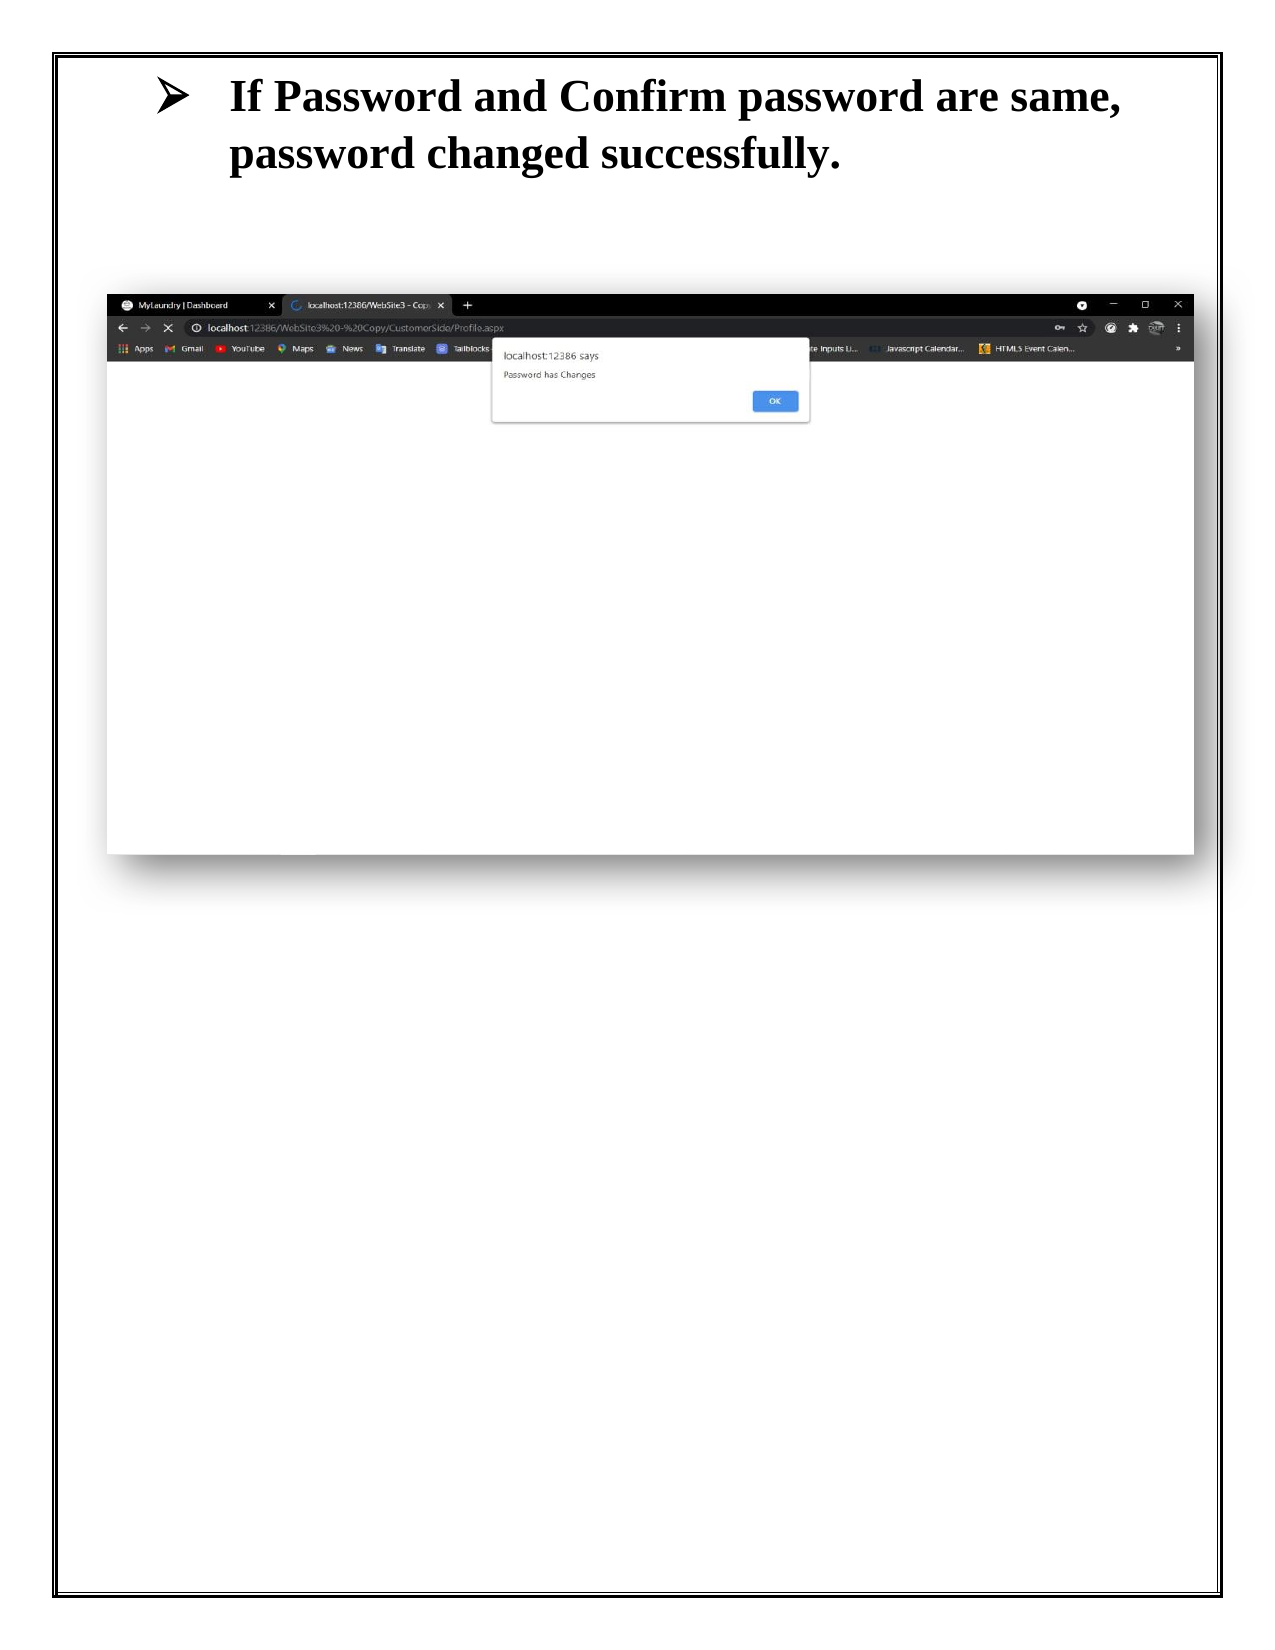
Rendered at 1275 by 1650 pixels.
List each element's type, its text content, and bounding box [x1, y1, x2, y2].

list If Password and Confirm password are same, password changed successfully. [192, 69, 1208, 178]
picture [107, 294, 1194, 855]
